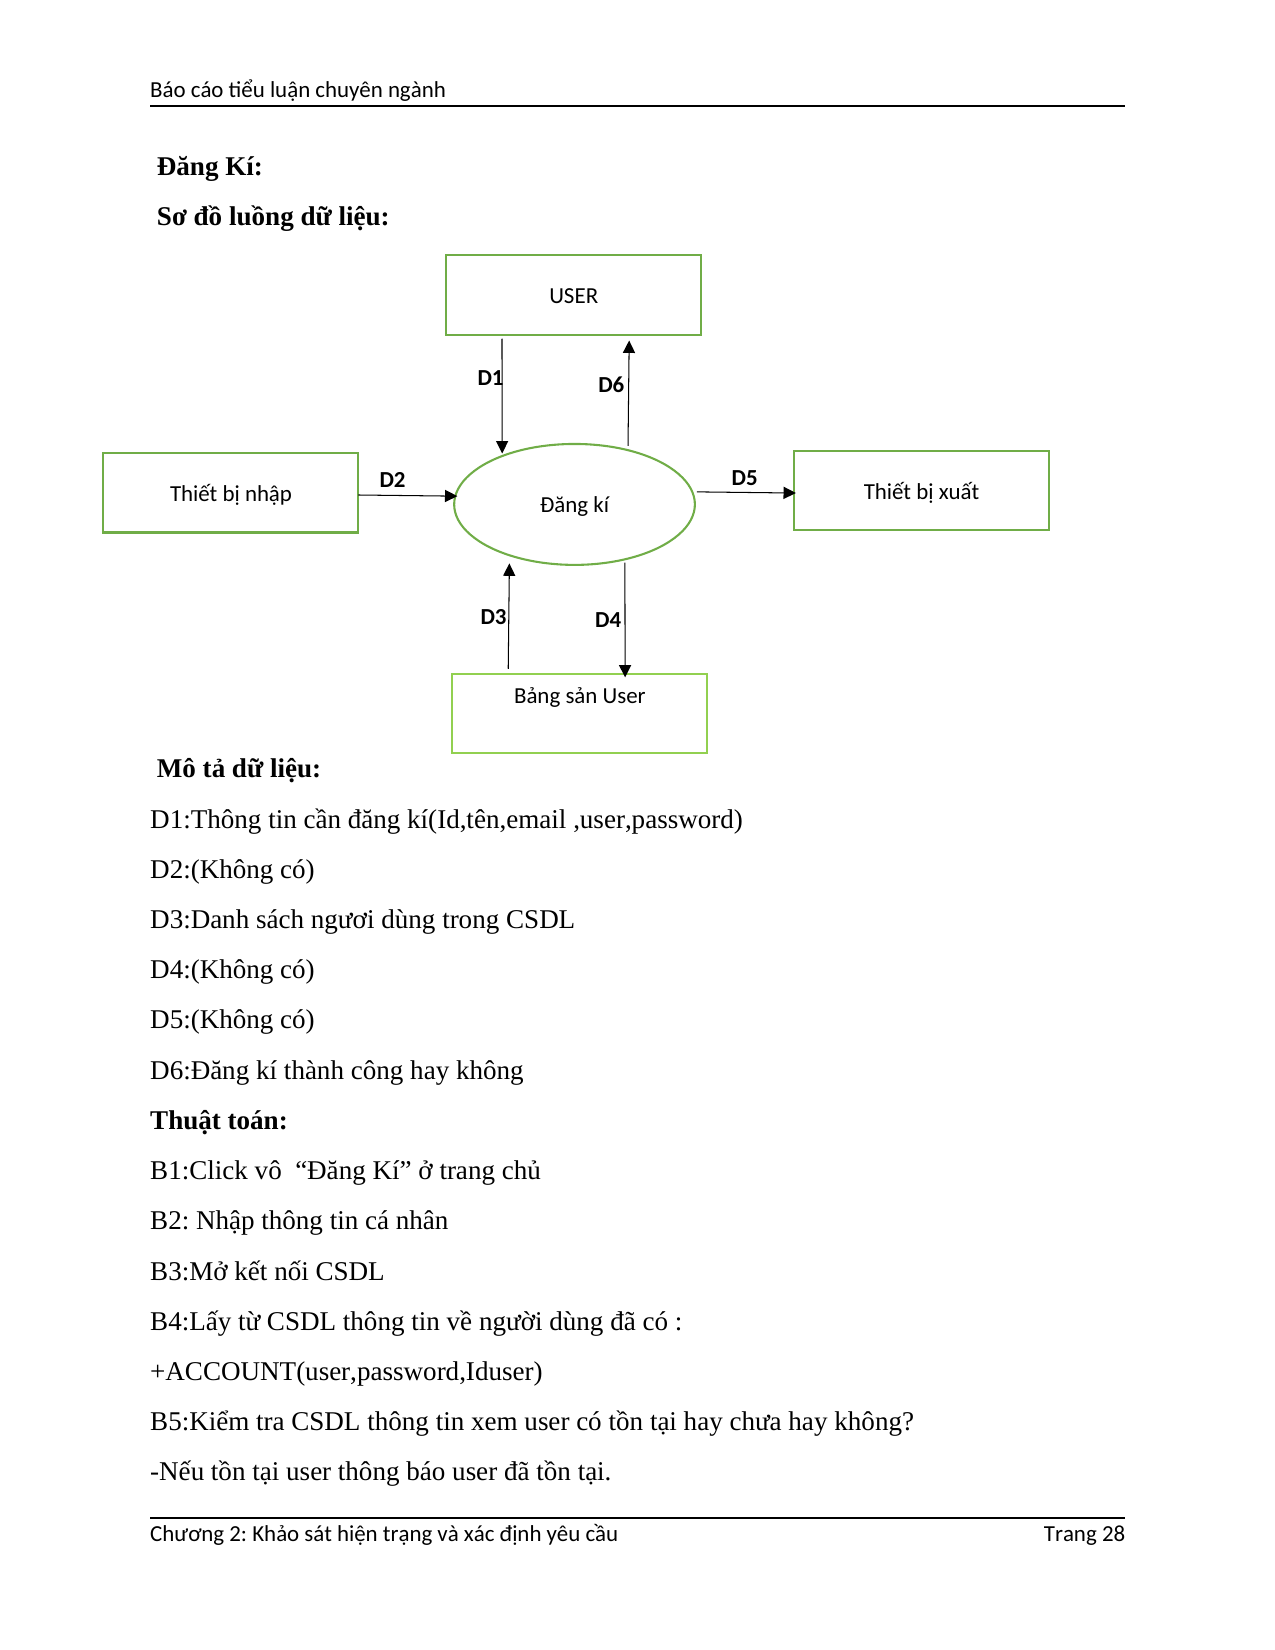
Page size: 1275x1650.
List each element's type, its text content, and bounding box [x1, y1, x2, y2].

text B5:Kiểm tra CSDL thông tin xem user có tồn tại hay chưa hay không? [150, 1405, 1125, 1436]
text B4:Lấy từ CSDL thông tin về người dùng đã có : [150, 1305, 1125, 1336]
text B1:Click vô “Đăng Kí” ở trang chủ [150, 1154, 1125, 1185]
text B2: Nhập thông tin cá nhân [150, 1204, 1125, 1236]
text D5:(Không có) [150, 1003, 1125, 1035]
text D3:Danh sách ngươi dùng trong CSDL [150, 903, 1125, 934]
text Đăng Kí: [150, 150, 1125, 181]
text +ACCOUNT(user,password,Iduser) [150, 1355, 1125, 1386]
text -Nếu tồn tại user thông báo user đã tồn tại. [150, 1455, 1125, 1487]
text Mô tả dữ liệu: [150, 752, 1125, 784]
text D1:Thông tin cần đăng kí(Id,tên,email ,user,password) [150, 803, 1125, 834]
text D6:Đăng kí thành công hay không [150, 1054, 1125, 1085]
text Thuật toán: [150, 1104, 1125, 1135]
text D4:(Không có) [150, 953, 1125, 984]
text D2:(Không có) [150, 853, 1125, 884]
text B3:Mở kết nối CSDL [150, 1254, 1125, 1286]
text Sơ đồ luồng dữ liệu: [150, 200, 1125, 231]
